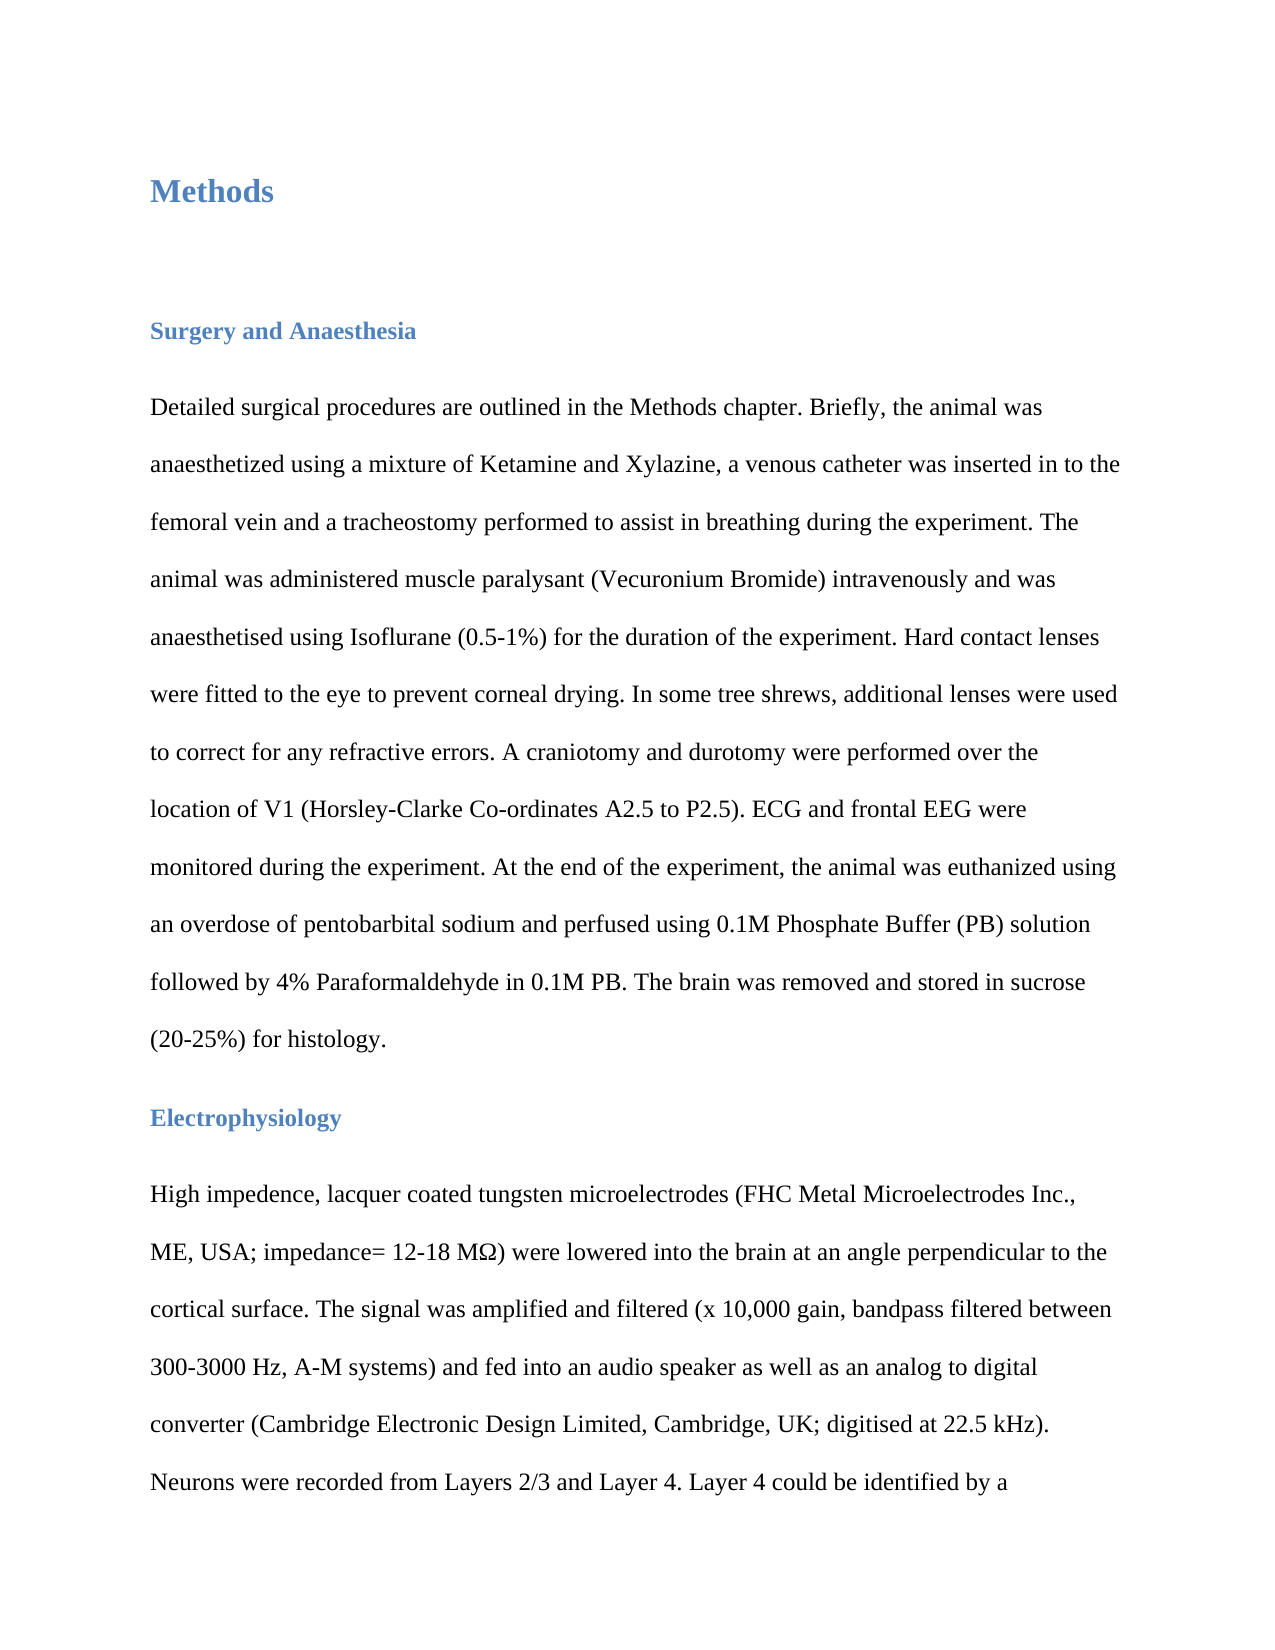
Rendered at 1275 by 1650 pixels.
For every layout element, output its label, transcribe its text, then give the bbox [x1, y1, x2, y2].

subtitle Methods [150, 171, 1125, 209]
text Detailed surgical procedures are outlined in the Methods chapter. Briefly, the animal was anaesthetized using a mixture of Ketamine and Xylazine, a venous catheter was inserted in to the femoral vein and a tracheostomy performed to assist in breathing during the experiment. The animal was administered muscle paralysant (Vecuronium Bromide) intravenously and was anaesthetised using Isoflurane (0.5-1%) for the duration of the experiment. Hard contact lenses were fitted to the eye to prevent corneal drying. In some tree shrews, additional lenses were used to correct for any refractive errors. A craniotomy and durotomy were performed over the location of V1 (Horsley-Clarke Co-ordinates A2.5 to P2.5). ECG and frontal EEG were monitored during the experiment. At the end of the experiment, the animal was euthanized using an overdose of pentobarbital sodium and perfused using 0.1M Phosphate Buffer (PB) solution followed by 4% Paraformaldehyde in 0.1M PB. The brain was removed and stored in sucrose (20-25%) for histology. [150, 392, 1125, 1053]
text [150, 1179, 1125, 1495]
subtitle Surgery and Anaesthesia [150, 316, 1125, 344]
subtitle Electrophysiology [150, 1103, 1125, 1132]
